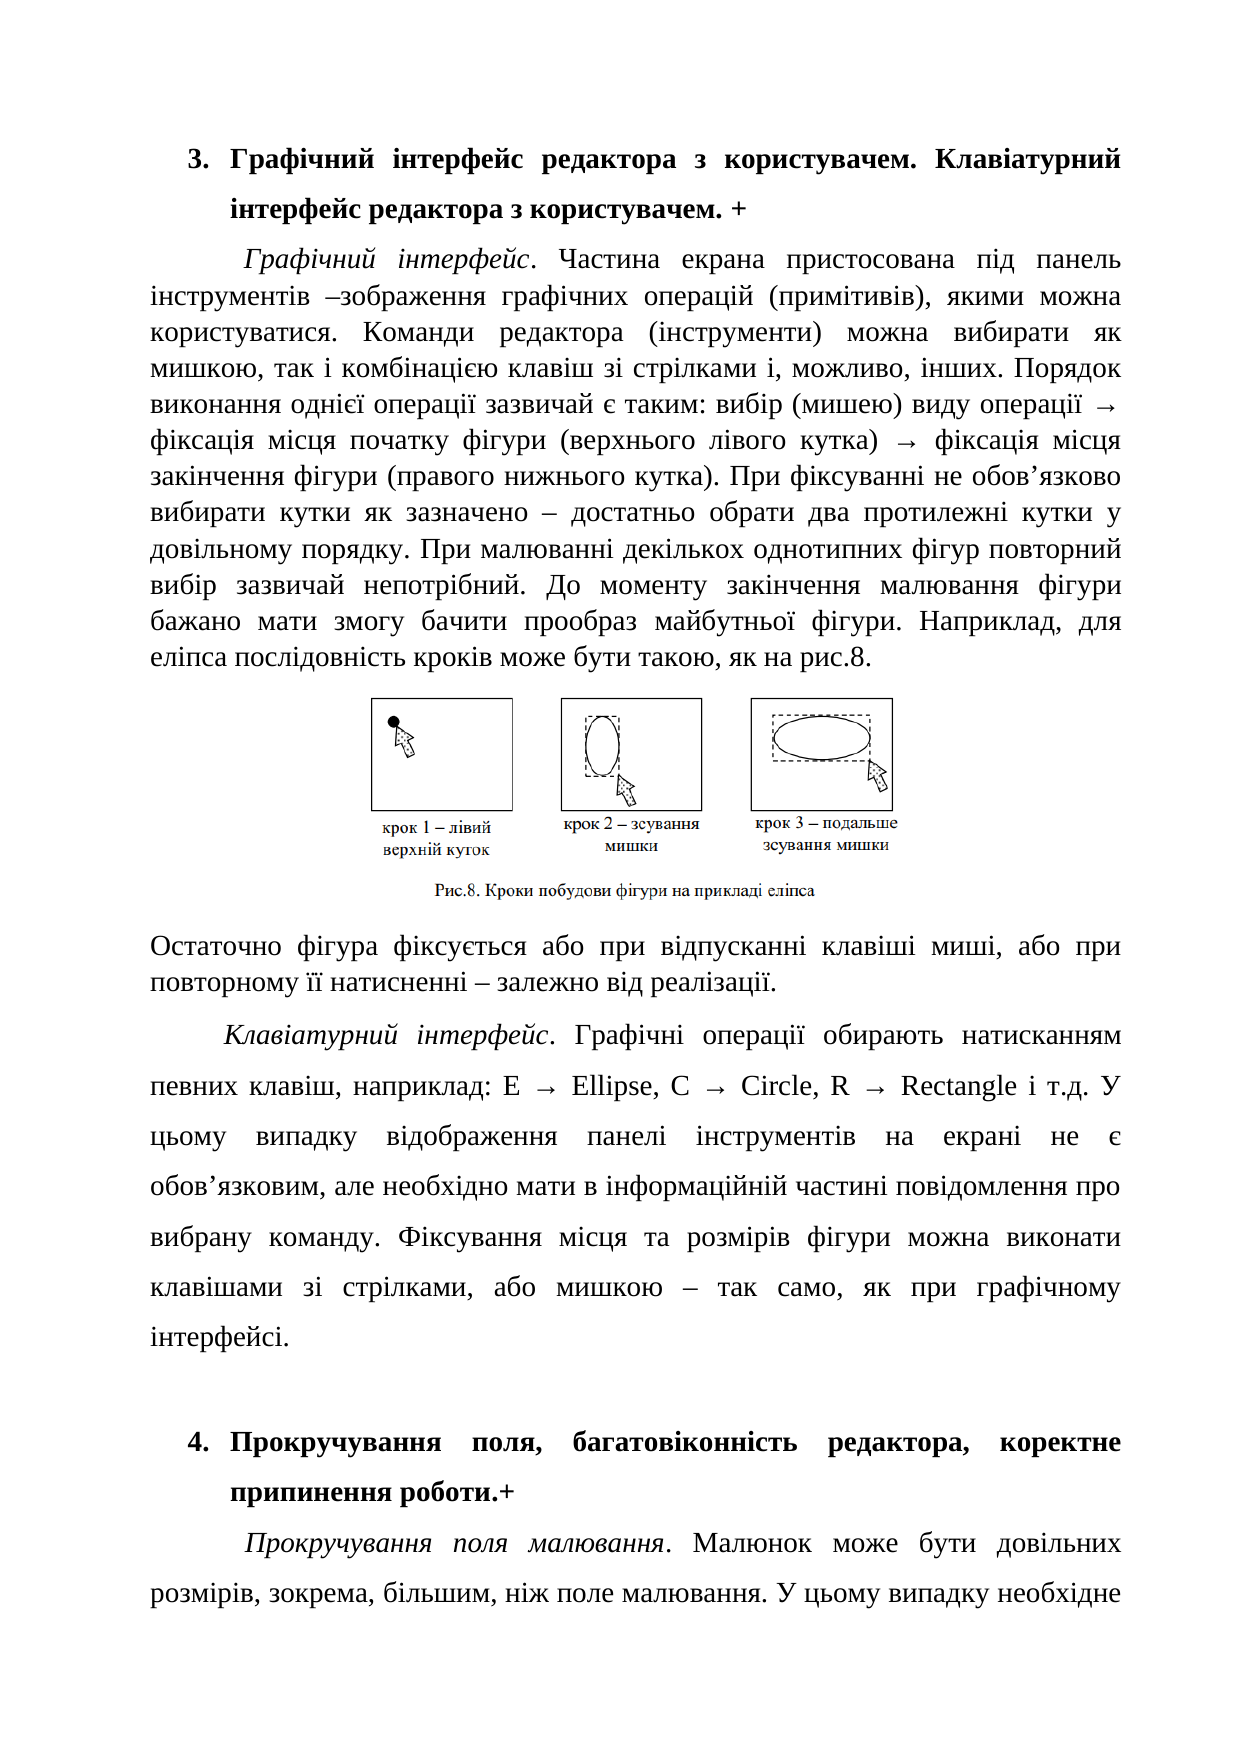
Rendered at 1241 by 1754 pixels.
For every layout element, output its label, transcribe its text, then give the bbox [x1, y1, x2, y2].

text Графічний інтерфейс. Частина екрана пристосована під панель інструментів –зображення графічних операцій (примітивів), якими можна користуватися. Команди редактора (інструменти) можна вибирати як мишкою, так і комбінацією клавіш зі стрілками і, можливо, інших. Порядок виконання однієї операції зазвичай є таким: вибір (мишею) виду операції → фіксація місця початку фігури (верхнього лівого кутка) → фіксація місця закінчення фігури (правого нижнього кутка). При фіксуванні не обов’язково вибирати кутки як зазначено – достатньо обрати два протилежні кутки у довільному порядку. При малюванні декількох однотипних фігур повторний вибір зазвичай непотрібний. До моменту закінчення малювання фігури бажано мати змогу бачити прообраз майбутньої фігури. Наприклад, для еліпса послідовність кроків може бути такою, як на рис.8. [150, 242, 1122, 673]
text Остаточно фігура фіксується або при відпусканні клавіші миші, або при повторному її натисненні – залежно від реалізації. [150, 928, 1122, 998]
subtitle Графічний інтерфейс редактора з користувачем. Клавіатурний інтерфейс редактора з користувачем. + [187, 141, 1122, 225]
text Клавіатурний інтерфейс. Графічні операції обирають натисканням певних клавіш, наприклад: Е → Ellipse, C → Circle, R → Rectangle і т.д. У цьому випадку відображення панелі інструментів на екрані не є обов’язковим, але необхідно мати в інформаційній частині повідомлення про вибрану команду. Фіксування місця та розмірів фігури можна виконати клавішами зі стрілками, або мишкою – так само, як при графічному інтерфейсі. [150, 1017, 1122, 1353]
subtitle Прокручування поля, багатовіконність редактора, коректне припинення роботи.+ [187, 1424, 1122, 1508]
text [150, 1525, 1122, 1608]
picture [366, 692, 907, 910]
